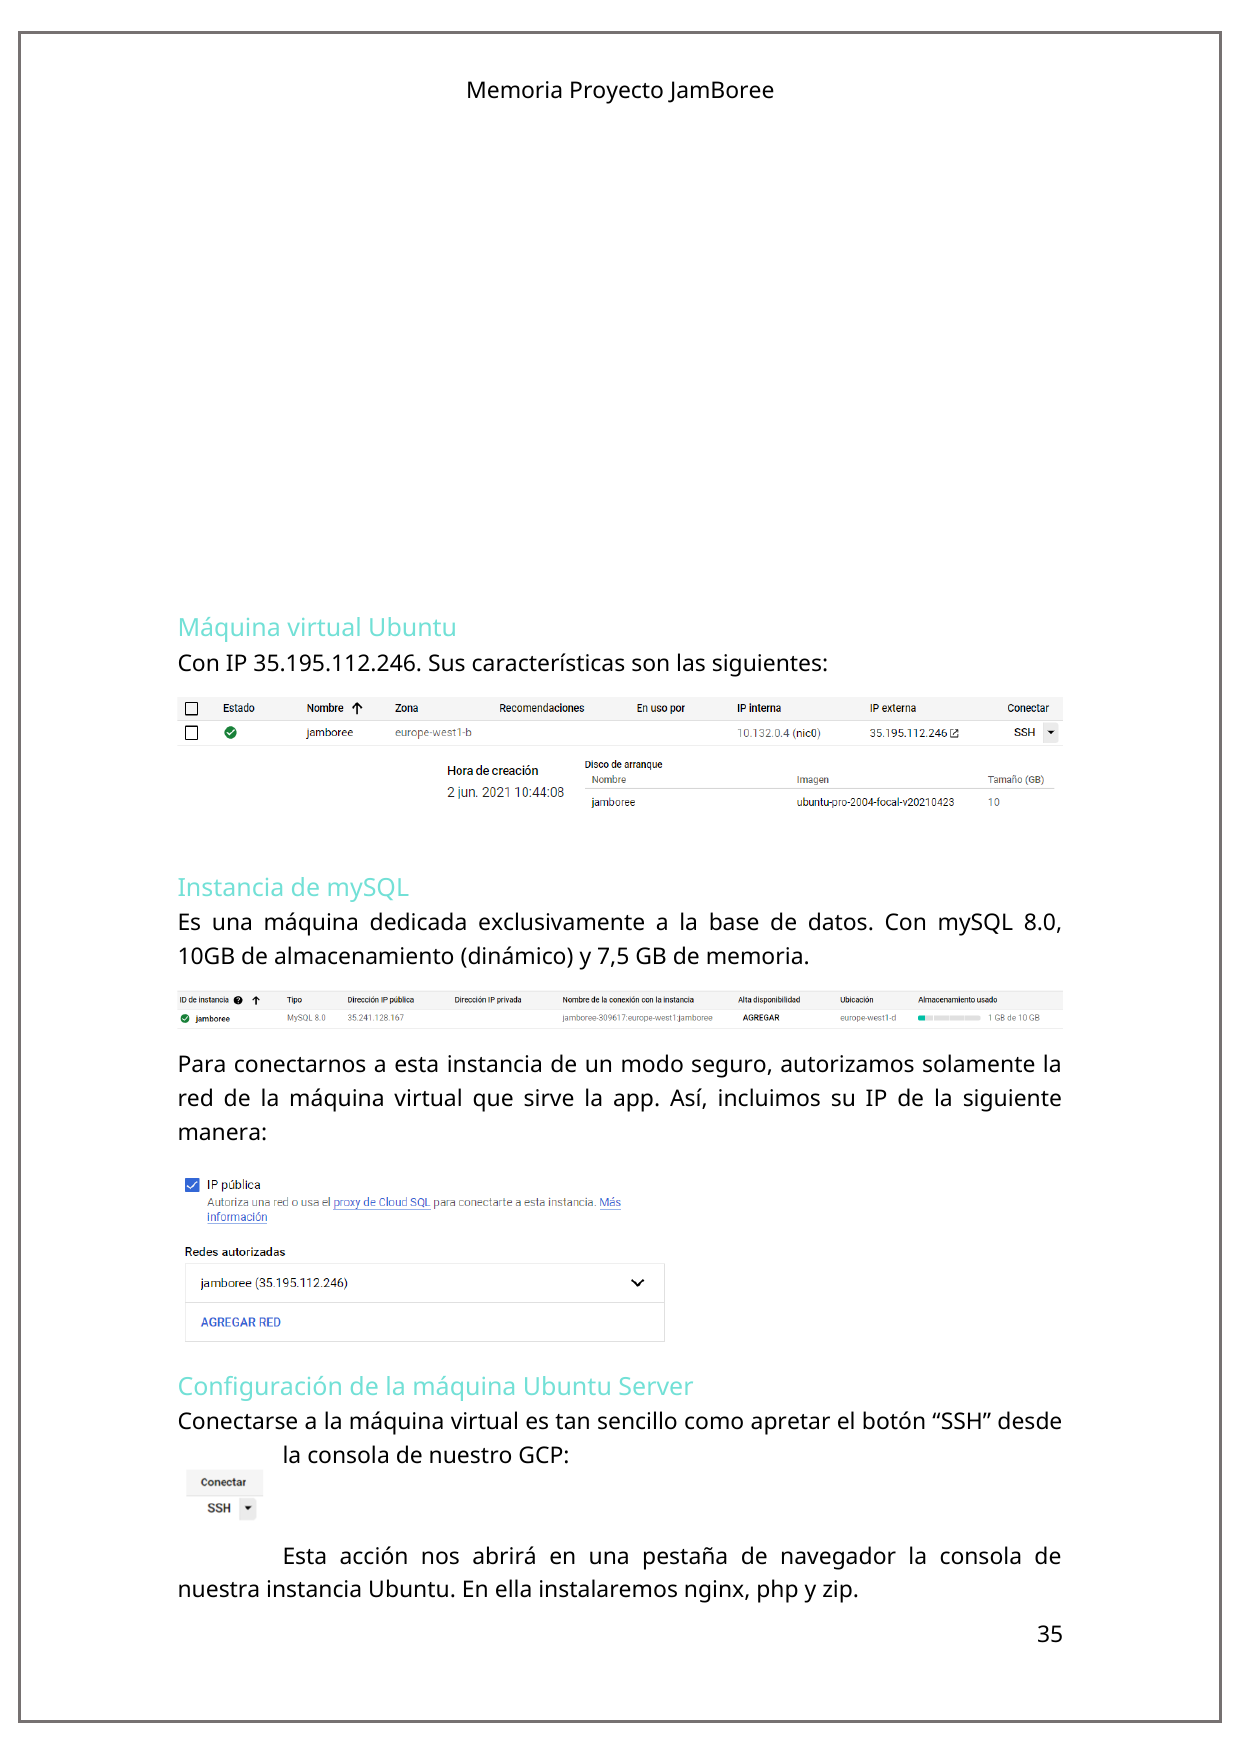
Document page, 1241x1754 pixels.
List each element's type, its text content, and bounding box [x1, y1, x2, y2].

picture [177, 990, 1063, 1029]
picture [177, 697, 1063, 746]
text Con IP 35.195.112.246. Sus características son las siguientes: [177, 647, 1063, 678]
text Esta acción nos abrirá en una pestaña de navegador la consola de nuestra instancia Ubuntu. En ella instalaremos nginx, php y zip. [177, 1539, 1063, 1604]
subtitle Instancia de mySQL [177, 869, 1063, 904]
text Es una máquina dedicada exclusivamente a la base de datos. Con mySQL 8.0, 10GB de almacenamiento (dinámico) y 7,5 GB de memoria. [177, 906, 1063, 971]
picture [442, 761, 570, 799]
picture [177, 1166, 667, 1349]
picture [582, 755, 1055, 827]
text Conectarse a la máquina virtual es tan sencillo como apretar el botón “SSH” desde la consola de nuestro GCP: [177, 1405, 1063, 1470]
picture [185, 1464, 264, 1521]
text Para conectarnos a esta instancia de un modo seguro, autorizamos solamente la red de la máquina virtual que sirve la app. Así, incluimos su IP de la siguiente manera: [177, 1048, 1063, 1147]
subtitle Máquina virtual Ubuntu [177, 610, 1063, 644]
subtitle Configuración de la máquina Ubuntu Server [177, 1368, 1063, 1402]
